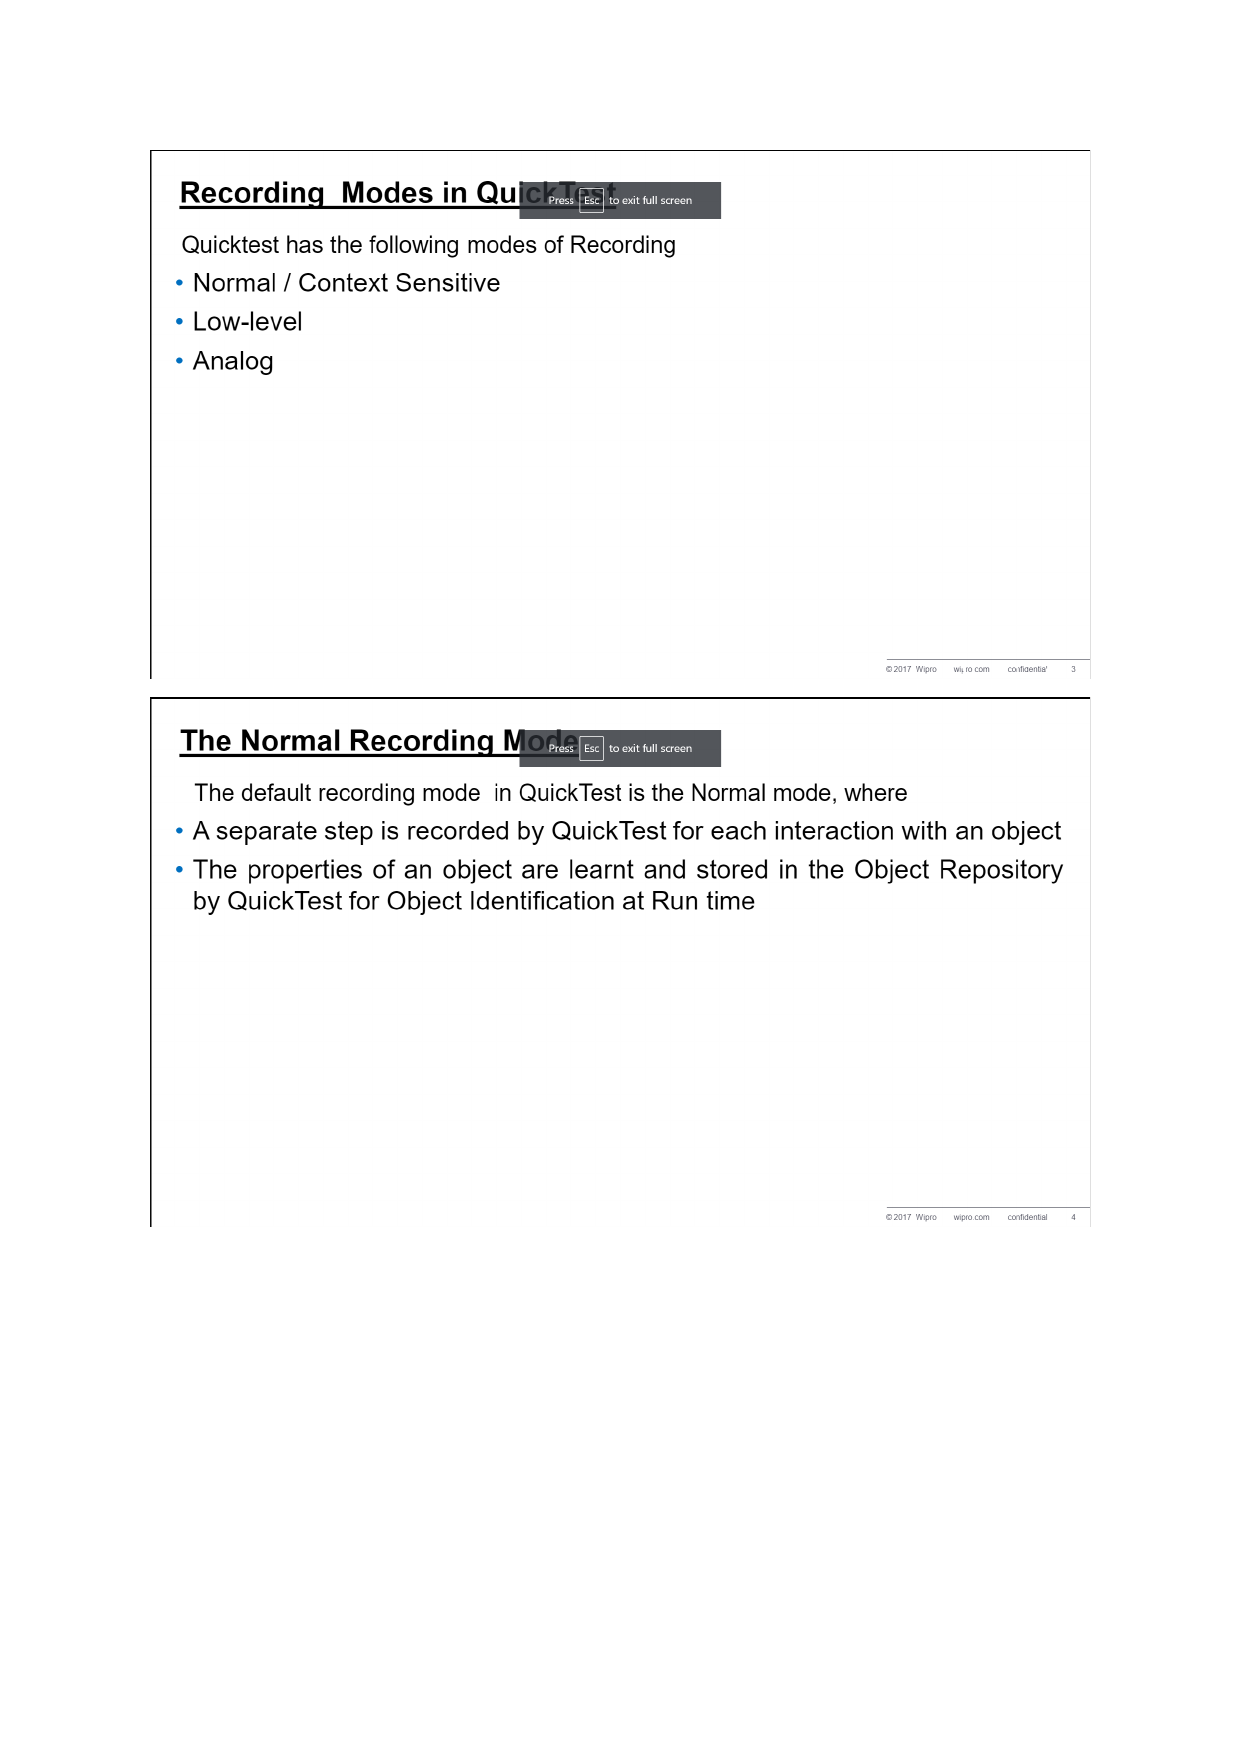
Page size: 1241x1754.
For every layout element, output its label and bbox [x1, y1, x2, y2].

picture [150, 150, 1091, 679]
picture [150, 697, 1091, 1227]
